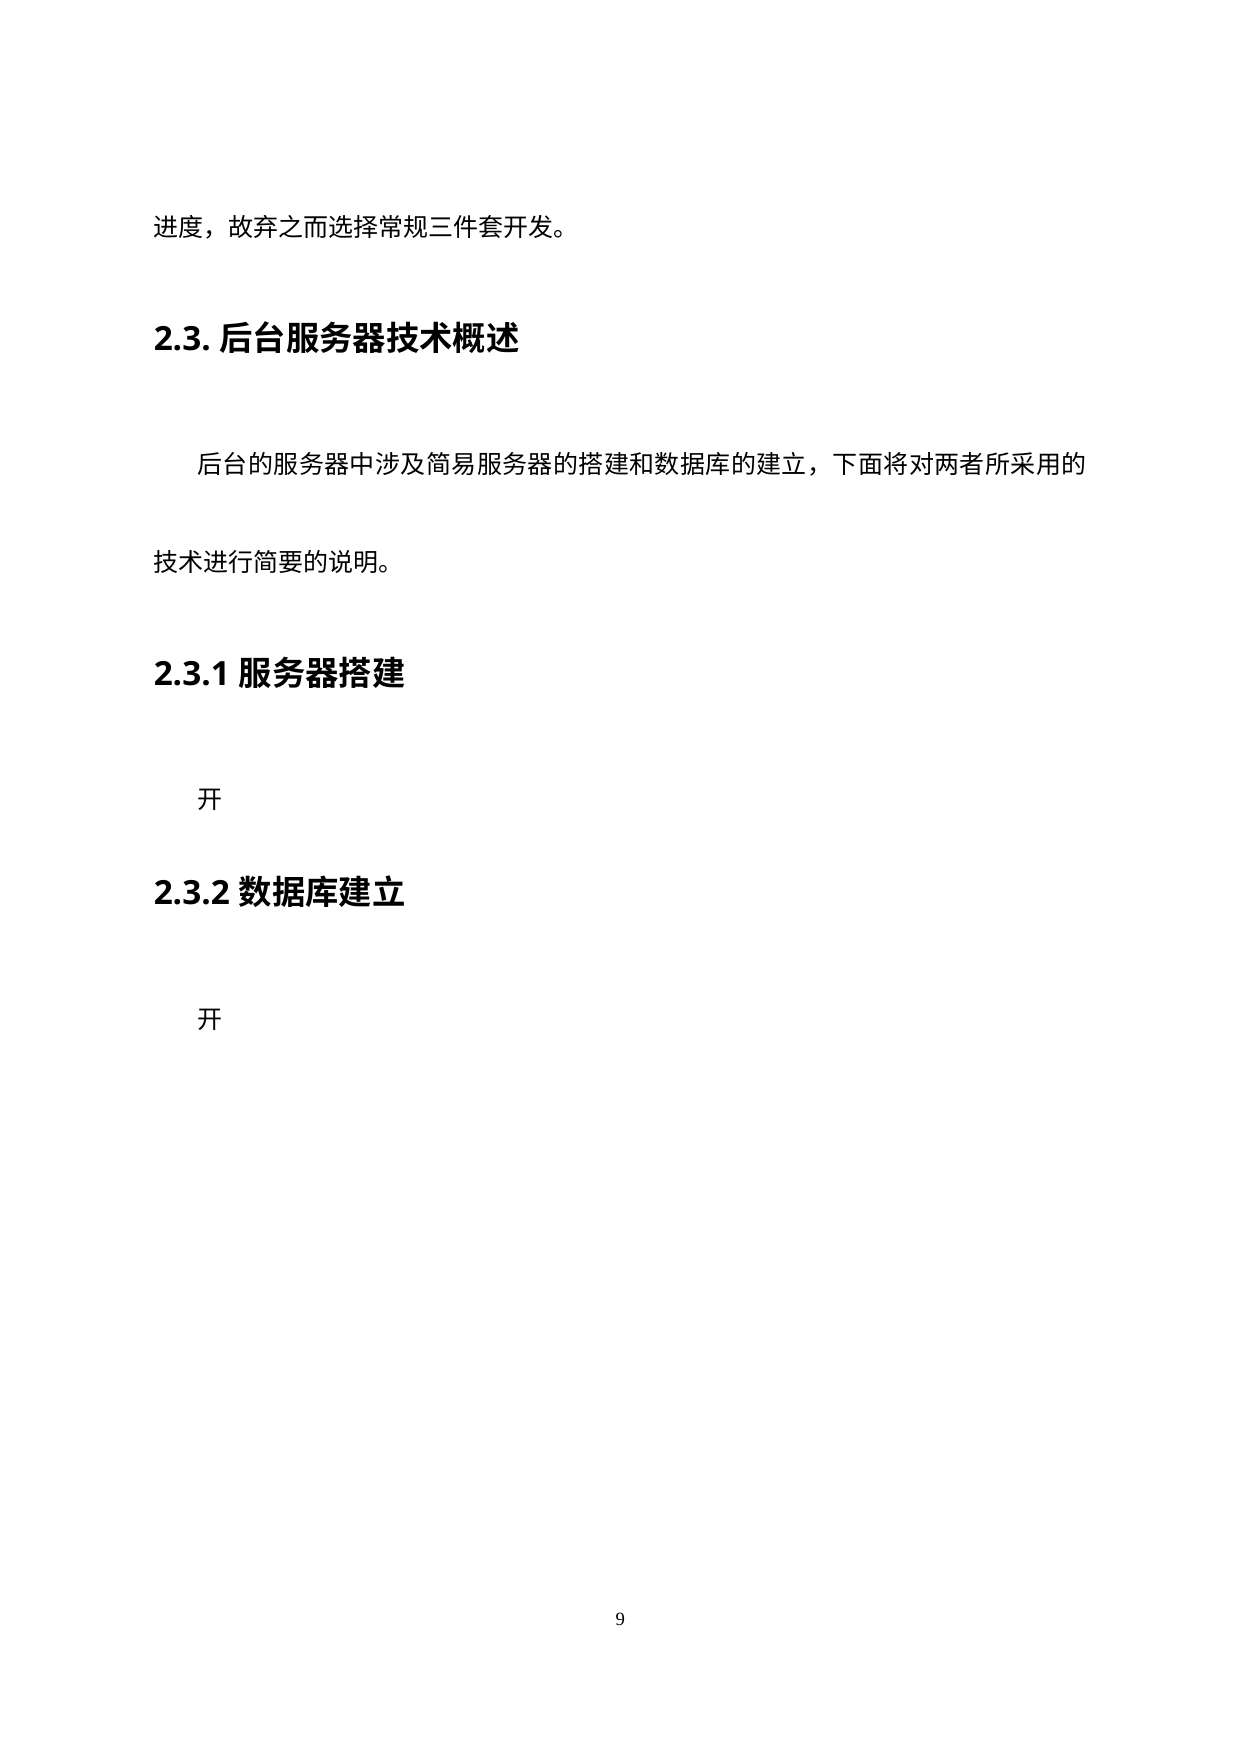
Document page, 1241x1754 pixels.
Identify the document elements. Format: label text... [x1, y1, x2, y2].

subtitle 2.3.2 数据库建立 [153, 858, 1087, 923]
subtitle 2.3.1 服务器搭建 [153, 638, 1087, 703]
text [153, 193, 1087, 258]
subtitle 2.3. 后台服务器技术概述 [153, 303, 1087, 368]
text 开 [153, 766, 1087, 831]
text 后台的服务器中涉及简易服务器的搭建和数据库的建立，下面将对两者所采用的技术进行简要的说明。 [153, 431, 1087, 593]
text 开 [153, 985, 1087, 1050]
